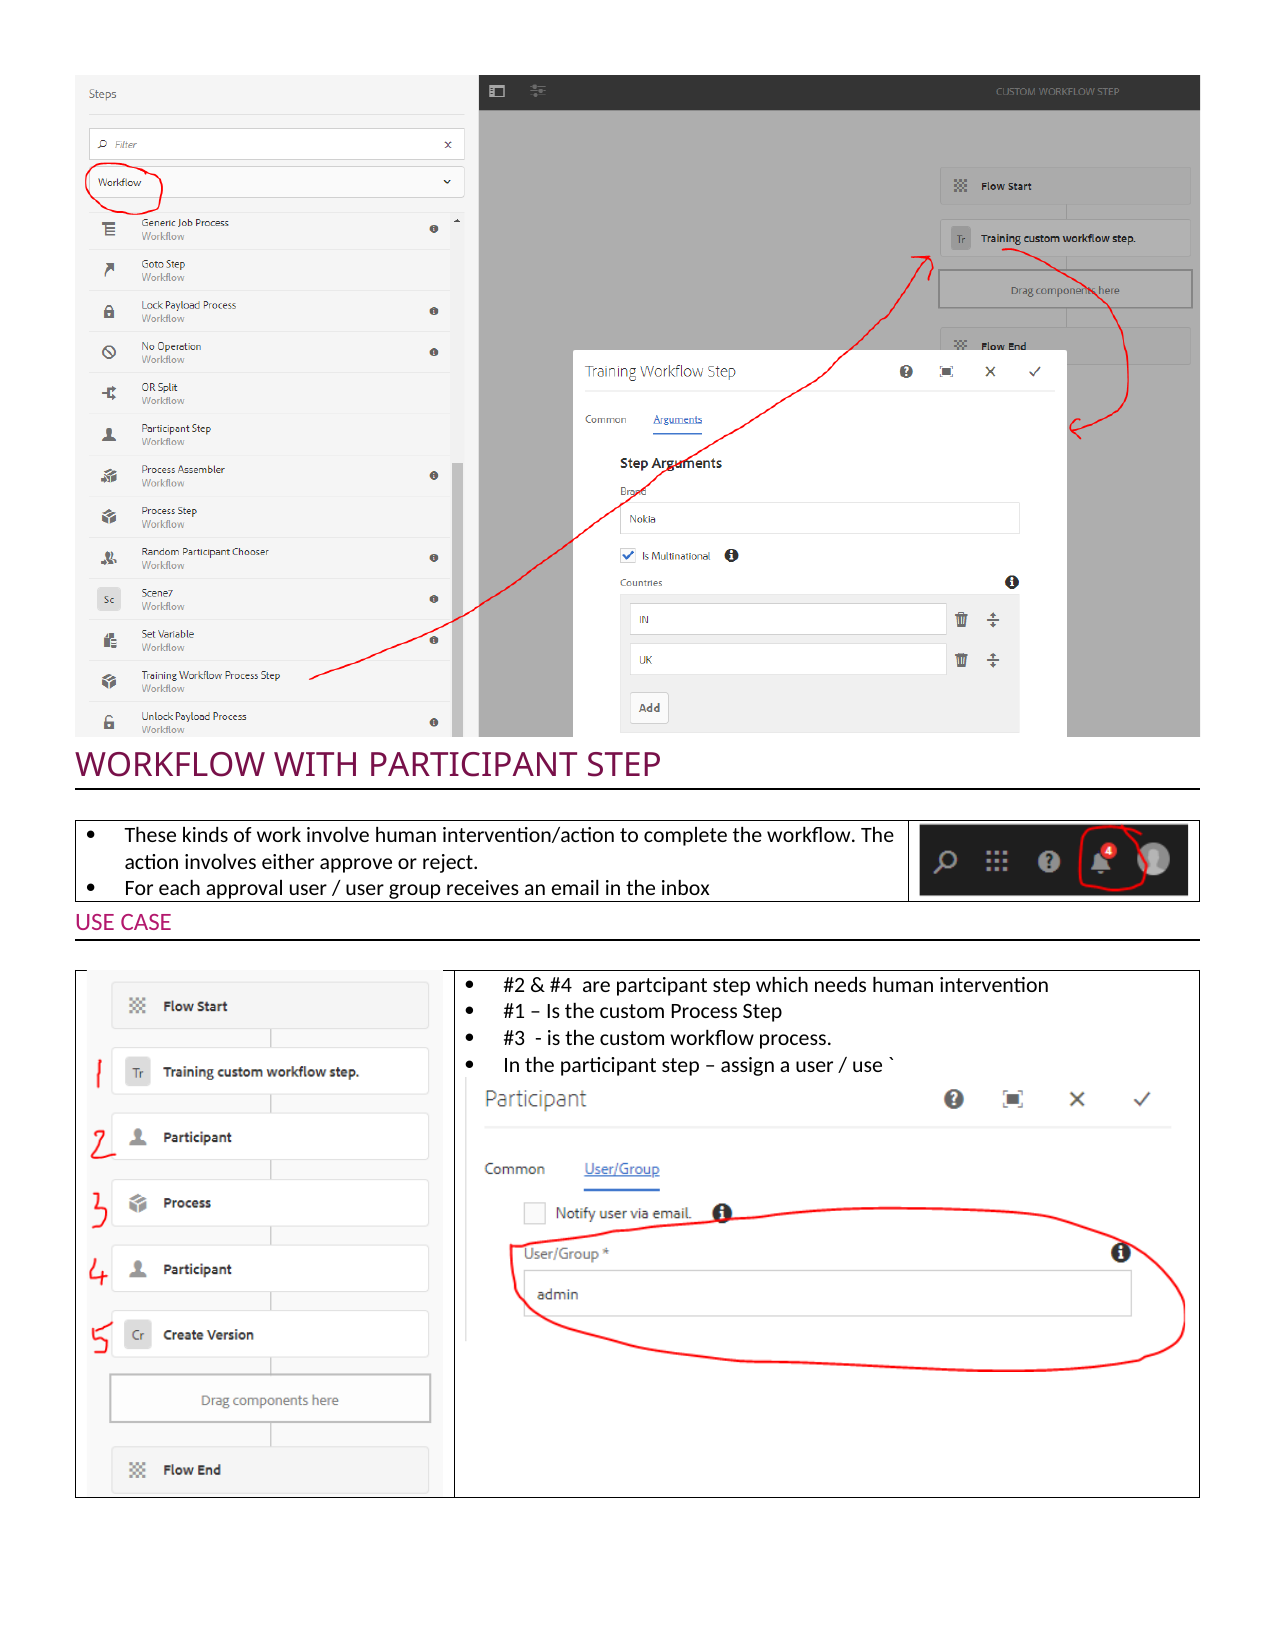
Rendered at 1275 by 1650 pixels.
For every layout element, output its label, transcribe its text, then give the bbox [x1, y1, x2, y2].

subtitle WORKFLOW WITH PARTICIPANT STEP [75, 741, 1200, 788]
picture [919, 821, 1189, 897]
picture [75, 75, 1200, 737]
picture [86, 970, 443, 1497]
subtitle USE CASE [75, 906, 1200, 939]
table_header [909, 821, 1199, 901]
picture [465, 1077, 1186, 1372]
table_header [443, 971, 454, 1497]
table_header These kinds of work involve human intervention/action to complete the workflow. The action involves either approve or reject. For each approval user / user group receives an email in the inbox [76, 821, 908, 901]
table_header #2 & #4 are partcipant step which needs human intervention #1 – Is the custom Process Step #3 - is the custom workflow process. In the participant step – assign a user / use ` [455, 971, 1199, 1497]
table_header [76, 971, 86, 1497]
